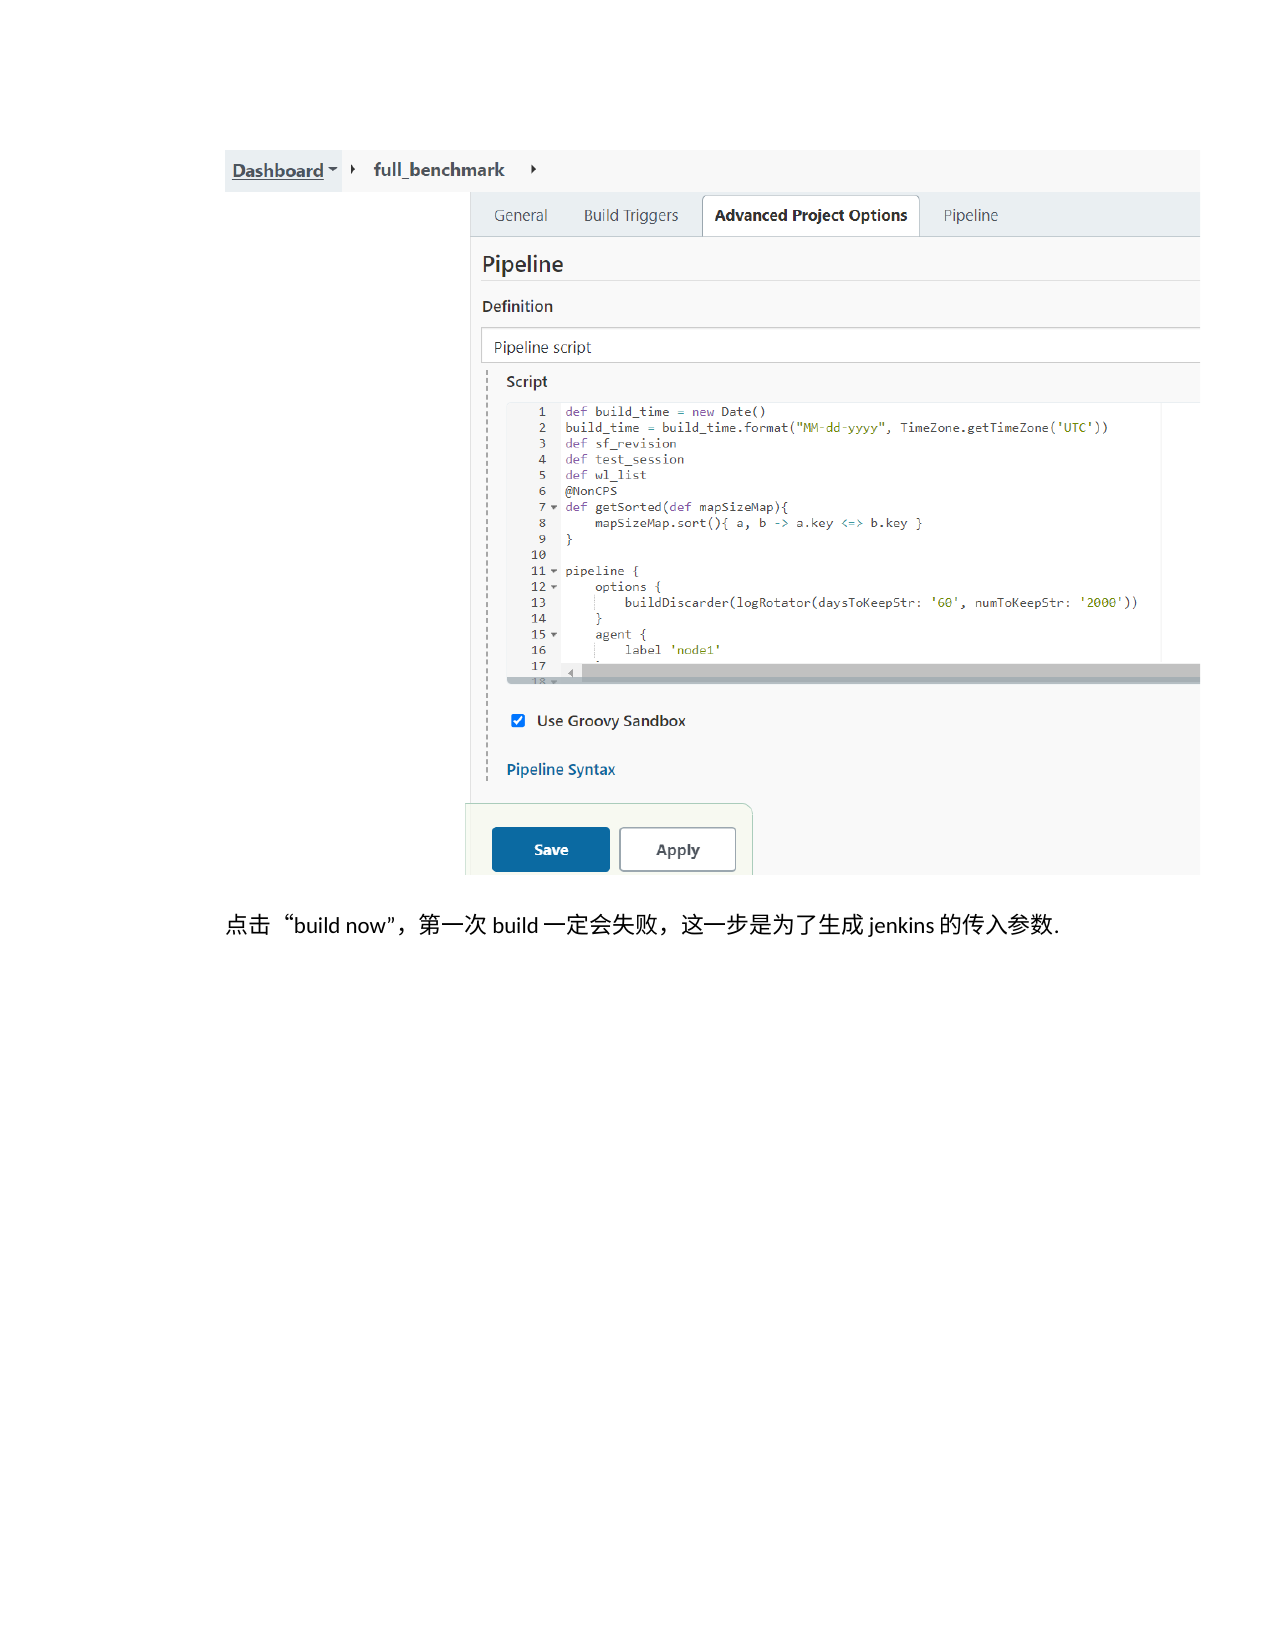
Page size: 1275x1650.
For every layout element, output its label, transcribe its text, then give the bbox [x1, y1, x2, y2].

list 点击“build now”，第一次build一定会失败，这一步是为了生成jenkins的传入参数. [225, 907, 1125, 940]
picture [225, 150, 1200, 875]
